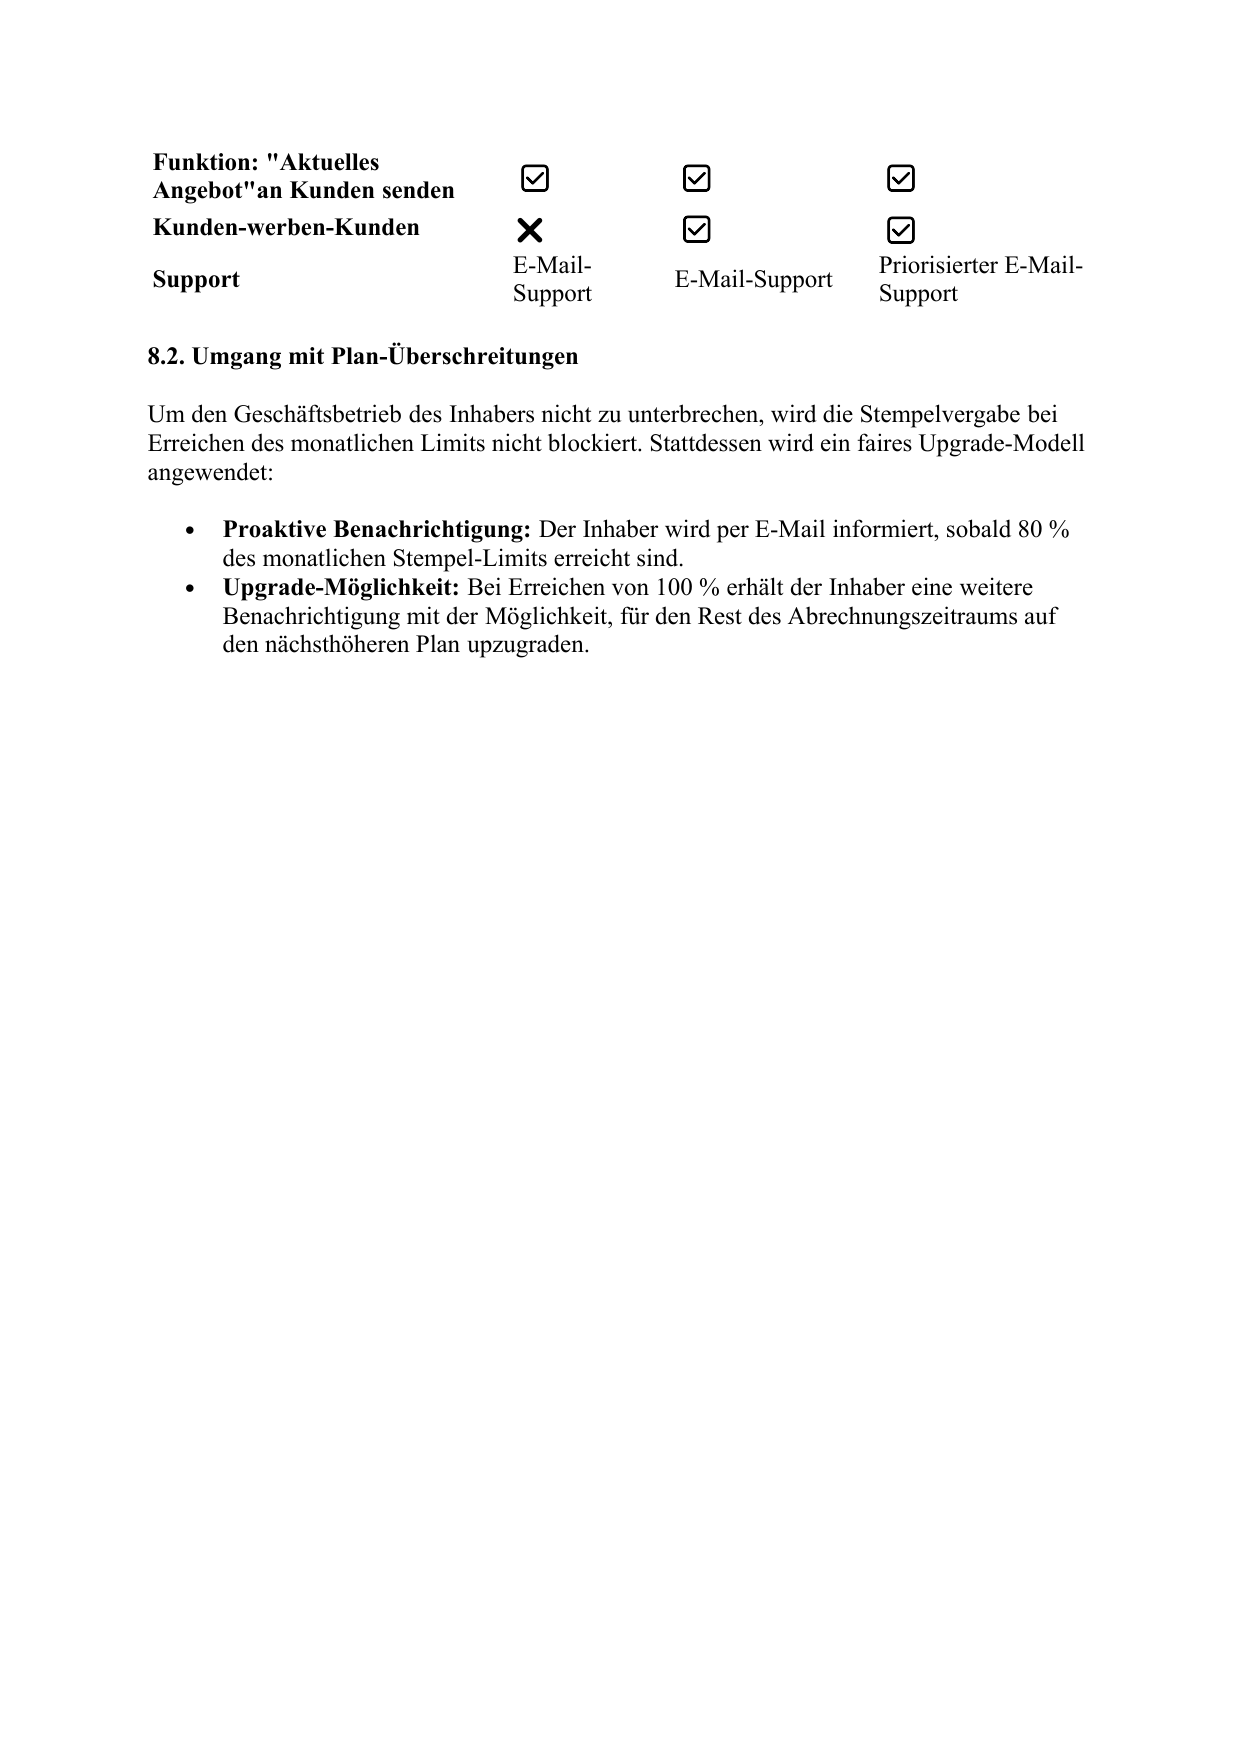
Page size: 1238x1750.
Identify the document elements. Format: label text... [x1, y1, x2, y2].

text den nächsthöheren Plan upzugraden. [222, 631, 1094, 658]
text Benachrichtigung mit der Möglichkeit, für den Rest des Abrechnungszeitraums auf [222, 602, 1094, 630]
text Erreichen des monatlichen Limits nicht blockiert. Stattdessen wird ein faires Upgrade-Modell [147, 429, 1111, 457]
text ✅ [889, 168, 911, 189]
text .2. Umgang mit Plan-Überschreitungen [160, 342, 604, 370]
text ✅ [523, 168, 545, 189]
text • [185, 574, 219, 599]
text E-Mail- [513, 251, 617, 279]
text Support [513, 280, 617, 307]
text Priorisierter E-Mail- [878, 251, 1108, 279]
text ✅ [707, 220, 734, 243]
text • [185, 516, 219, 542]
text des monatlichen Stempel-Limits erreicht sind. [222, 544, 1094, 572]
text ✅ [889, 220, 911, 241]
text ✅ [545, 168, 572, 192]
text ✅ [911, 168, 938, 192]
text Proaktive Benachrichtigung: Der Inhaber wird per E-Mail informiert, sobald 80 % [222, 516, 1094, 543]
text Upgrade-Möglichkeit: Bei Erreichen von 100 % erhält der Inhaber eine weitere [222, 573, 1094, 601]
text ❌ [513, 220, 572, 244]
text Angebot"an Kunden senden [152, 177, 480, 204]
text angewendet: [147, 458, 1111, 486]
text Support [878, 280, 1108, 307]
text Support [152, 265, 265, 293]
text ✅ [685, 168, 707, 189]
text Um den Geschäftsbetrieb des Inhabers nicht zu unterbrechen, wird die Stempelvergabe bei [147, 400, 1111, 428]
text ✅ [911, 220, 938, 244]
text 8 [147, 342, 160, 370]
text ✅ [685, 220, 707, 240]
text Kunden-werben-Kunden [152, 213, 445, 241]
text ✅ [707, 168, 734, 192]
text Funktion: "Aktuelles [152, 148, 480, 176]
text E-Mail-Support [674, 265, 858, 293]
